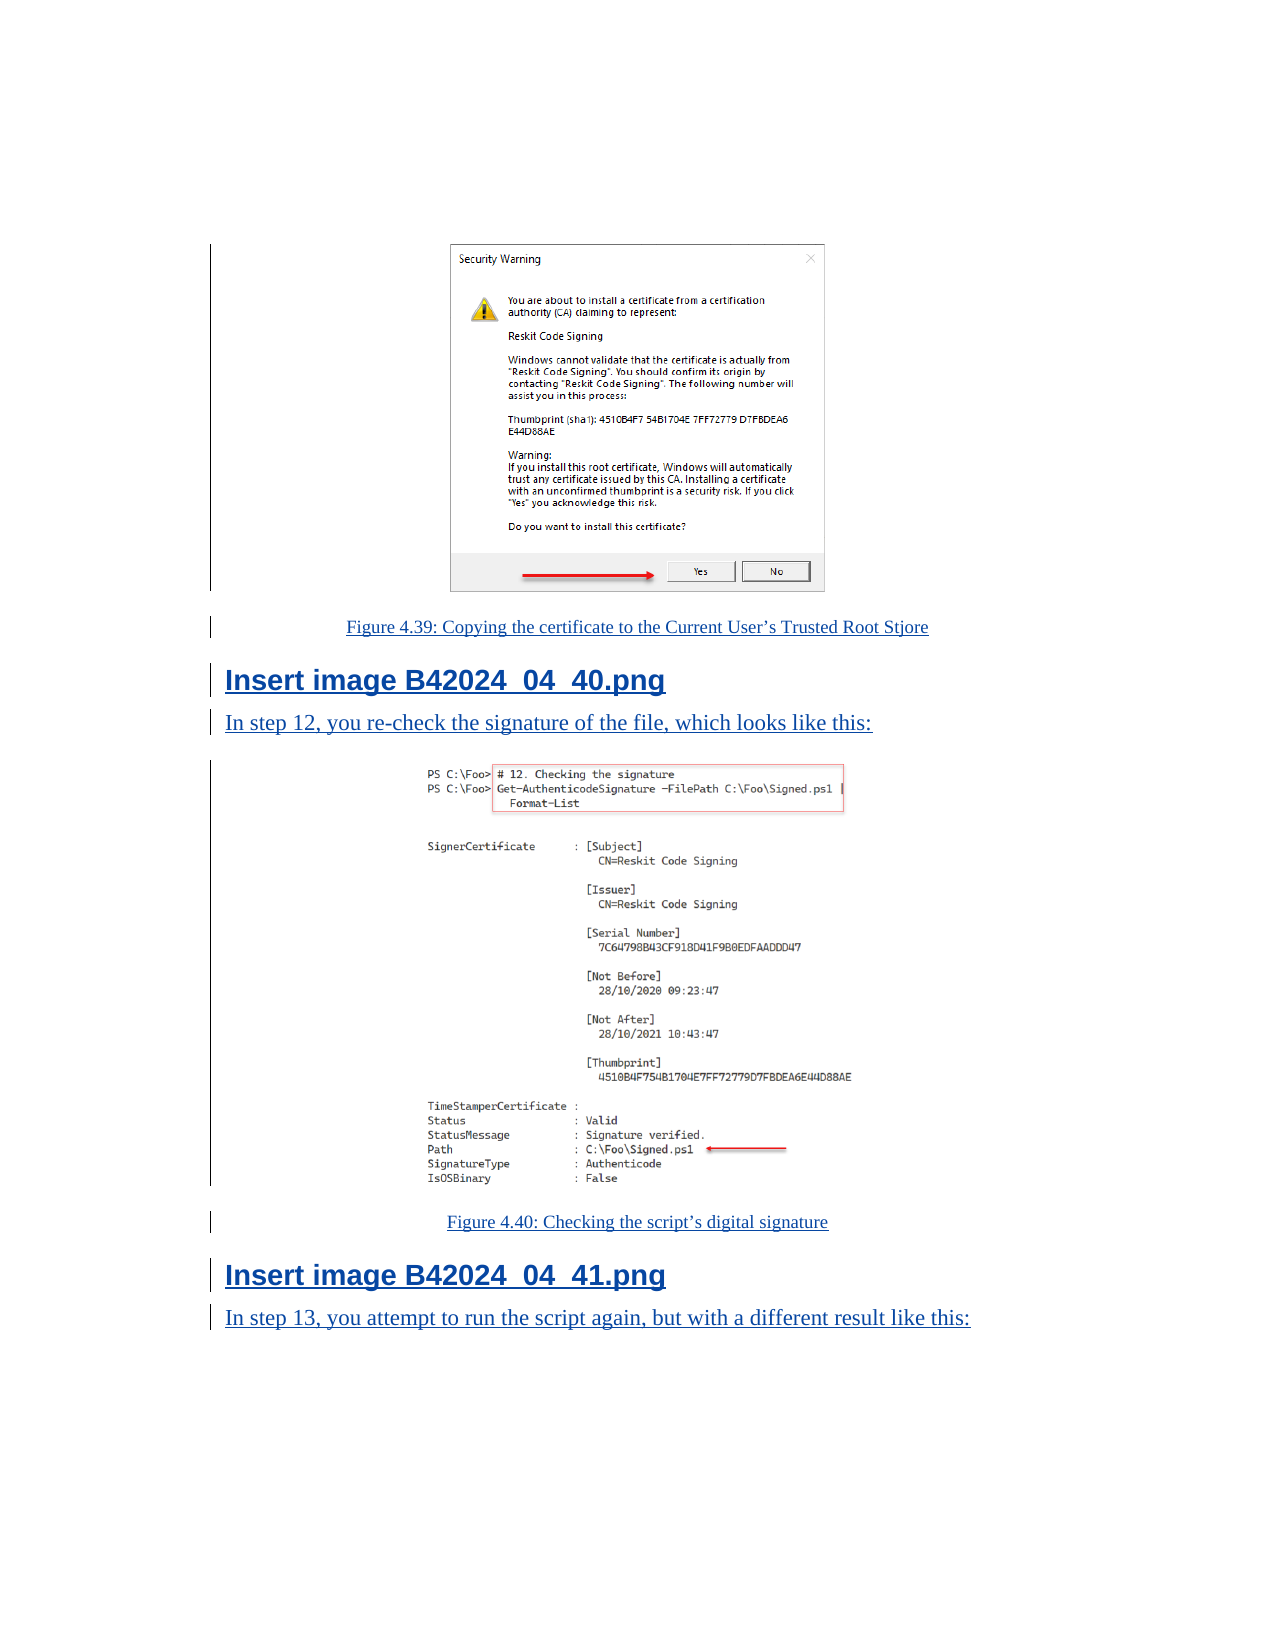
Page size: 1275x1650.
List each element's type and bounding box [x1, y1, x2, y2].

picture [450, 244, 825, 592]
picture [418, 760, 857, 1187]
